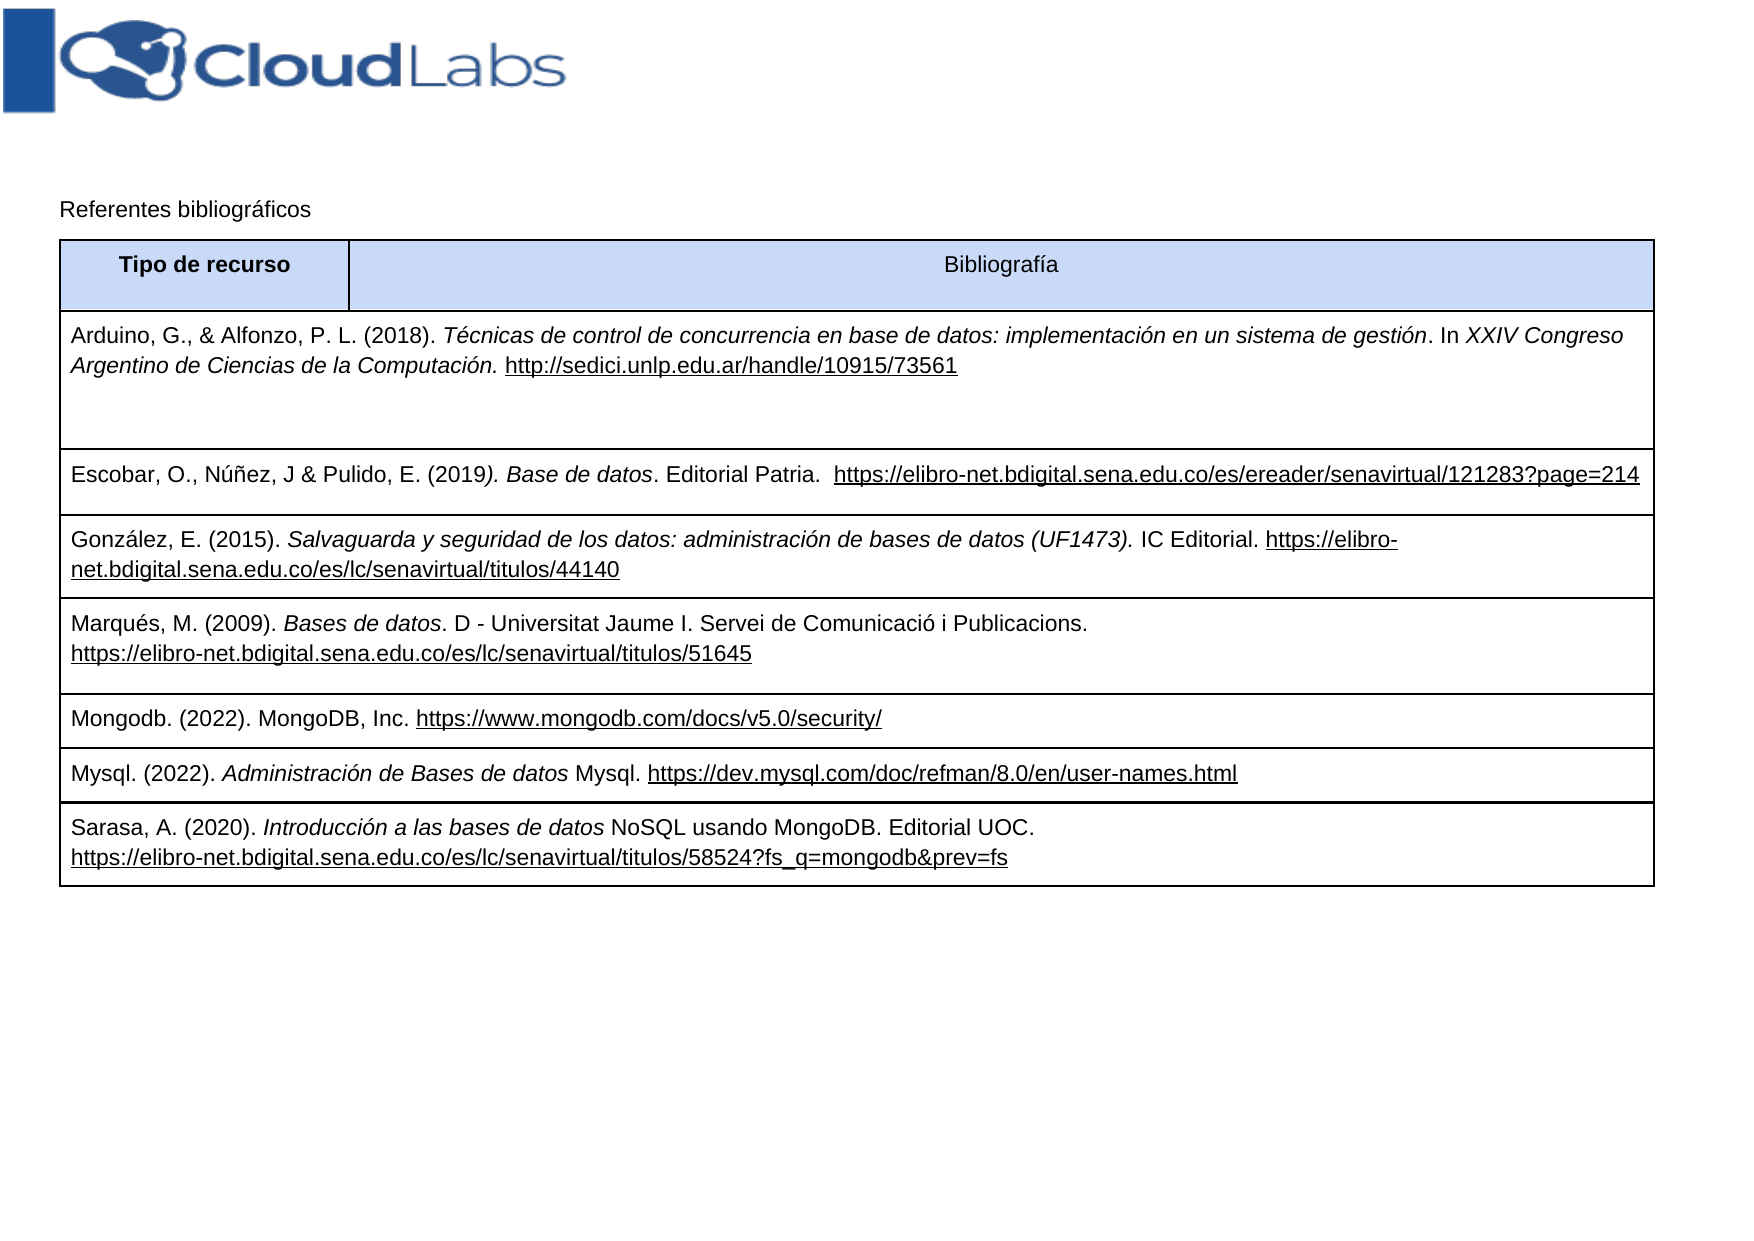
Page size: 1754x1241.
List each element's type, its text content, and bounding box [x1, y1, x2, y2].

table_header Tipo de recurso [61, 241, 348, 309]
table_cell Escobar, O., Núñez, J & Pulido, E. (2019). Base de datos. Editorial Patria. https://elibro-net.bdigital.sena.edu.co/es/ereader/senavirtual/121283?page=214 [61, 450, 1653, 514]
subtitle Referentes bibliográficos [59, 196, 1695, 222]
table_cell Mysql. (2022). Administración de Bases de datos Mysql. https://dev.mysql.com/doc/refman/8.0/en/user-names.html [61, 749, 1653, 801]
picture [3, 0, 580, 122]
table_cell Sarasa, A. (2020). Introducción a las bases de datos NoSQL usando MongoDB. Editorial UOC. https://elibro-net.bdigital.sena.edu.co/es/lc/senavirtual/titulos/58524?fs_q=mongodb&prev=fs [61, 804, 1653, 885]
table_cell Marqués, M. (2009). Bases de datos. D - Universitat Jaume I. Servei de Comunicació i Publicacions. https://elibro-net.bdigital.sena.edu.co/es/lc/senavirtual/titulos/51645 [61, 599, 1653, 693]
table_header Bibliografía [350, 241, 1653, 309]
table_cell Arduino, G., & Alfonzo, P. L. (2018). Técnicas de control de concurrencia en base de datos: implementación en un sistema de gestión. In XXIV Congreso Argentino de Ciencias de la Computación. http://sedici.unlp.edu.ar/handle/10915/73561 [61, 312, 1653, 448]
table_cell González, E. (2015). Salvaguarda y seguridad de los datos: administración de bases de datos (UF1473). IC Editorial. https://elibro-net.bdigital.sena.edu.co/es/lc/senavirtual/titulos/44140 [61, 516, 1653, 597]
table_cell Mongodb. (2022). MongoDB, Inc. https://www.mongodb.com/docs/v5.0/security/ [61, 695, 1653, 747]
